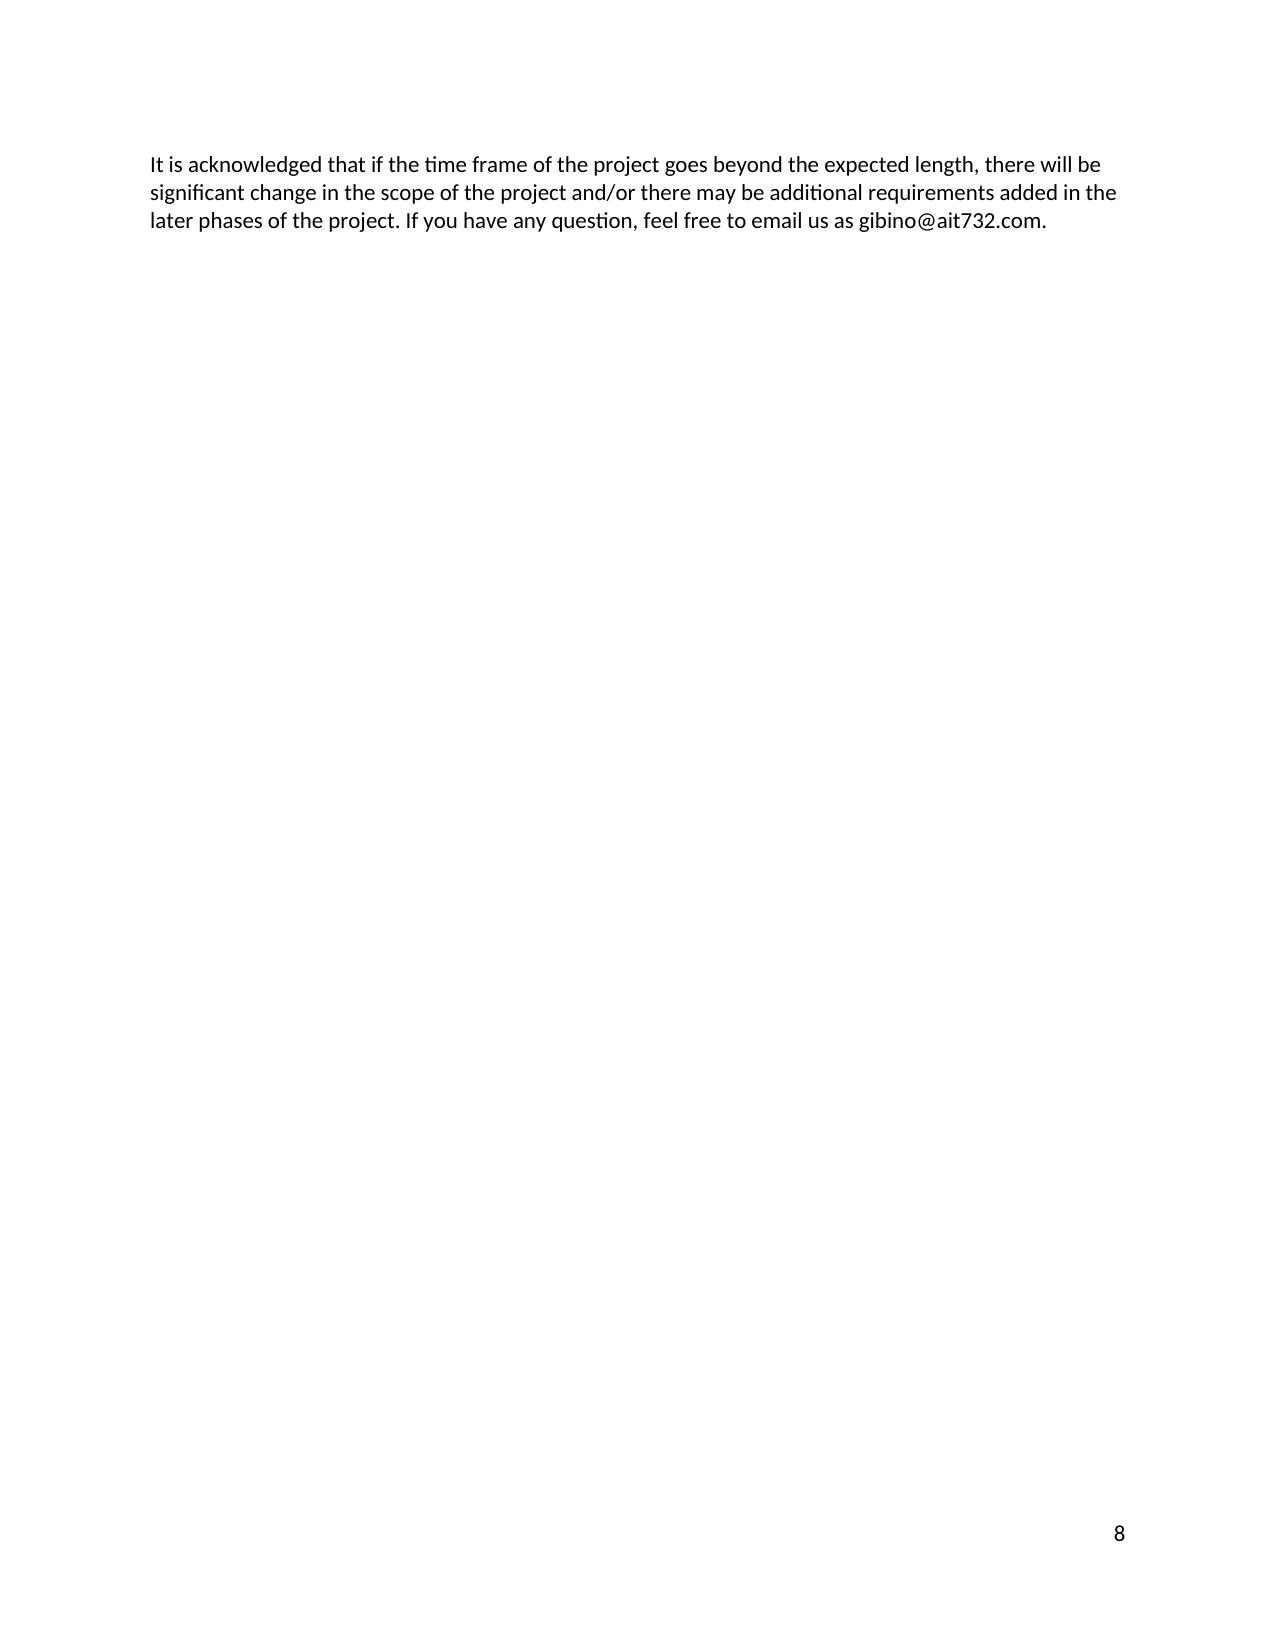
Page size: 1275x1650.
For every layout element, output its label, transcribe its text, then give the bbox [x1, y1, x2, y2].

text It is acknowledged that if the time frame of the project goes beyond the expected length, there will be significant change in the scope of the project and/or there may be additional requirements added in the later phases of the project. If you have any question, feel free to email us as gibino@ait732.com. [150, 150, 1125, 234]
